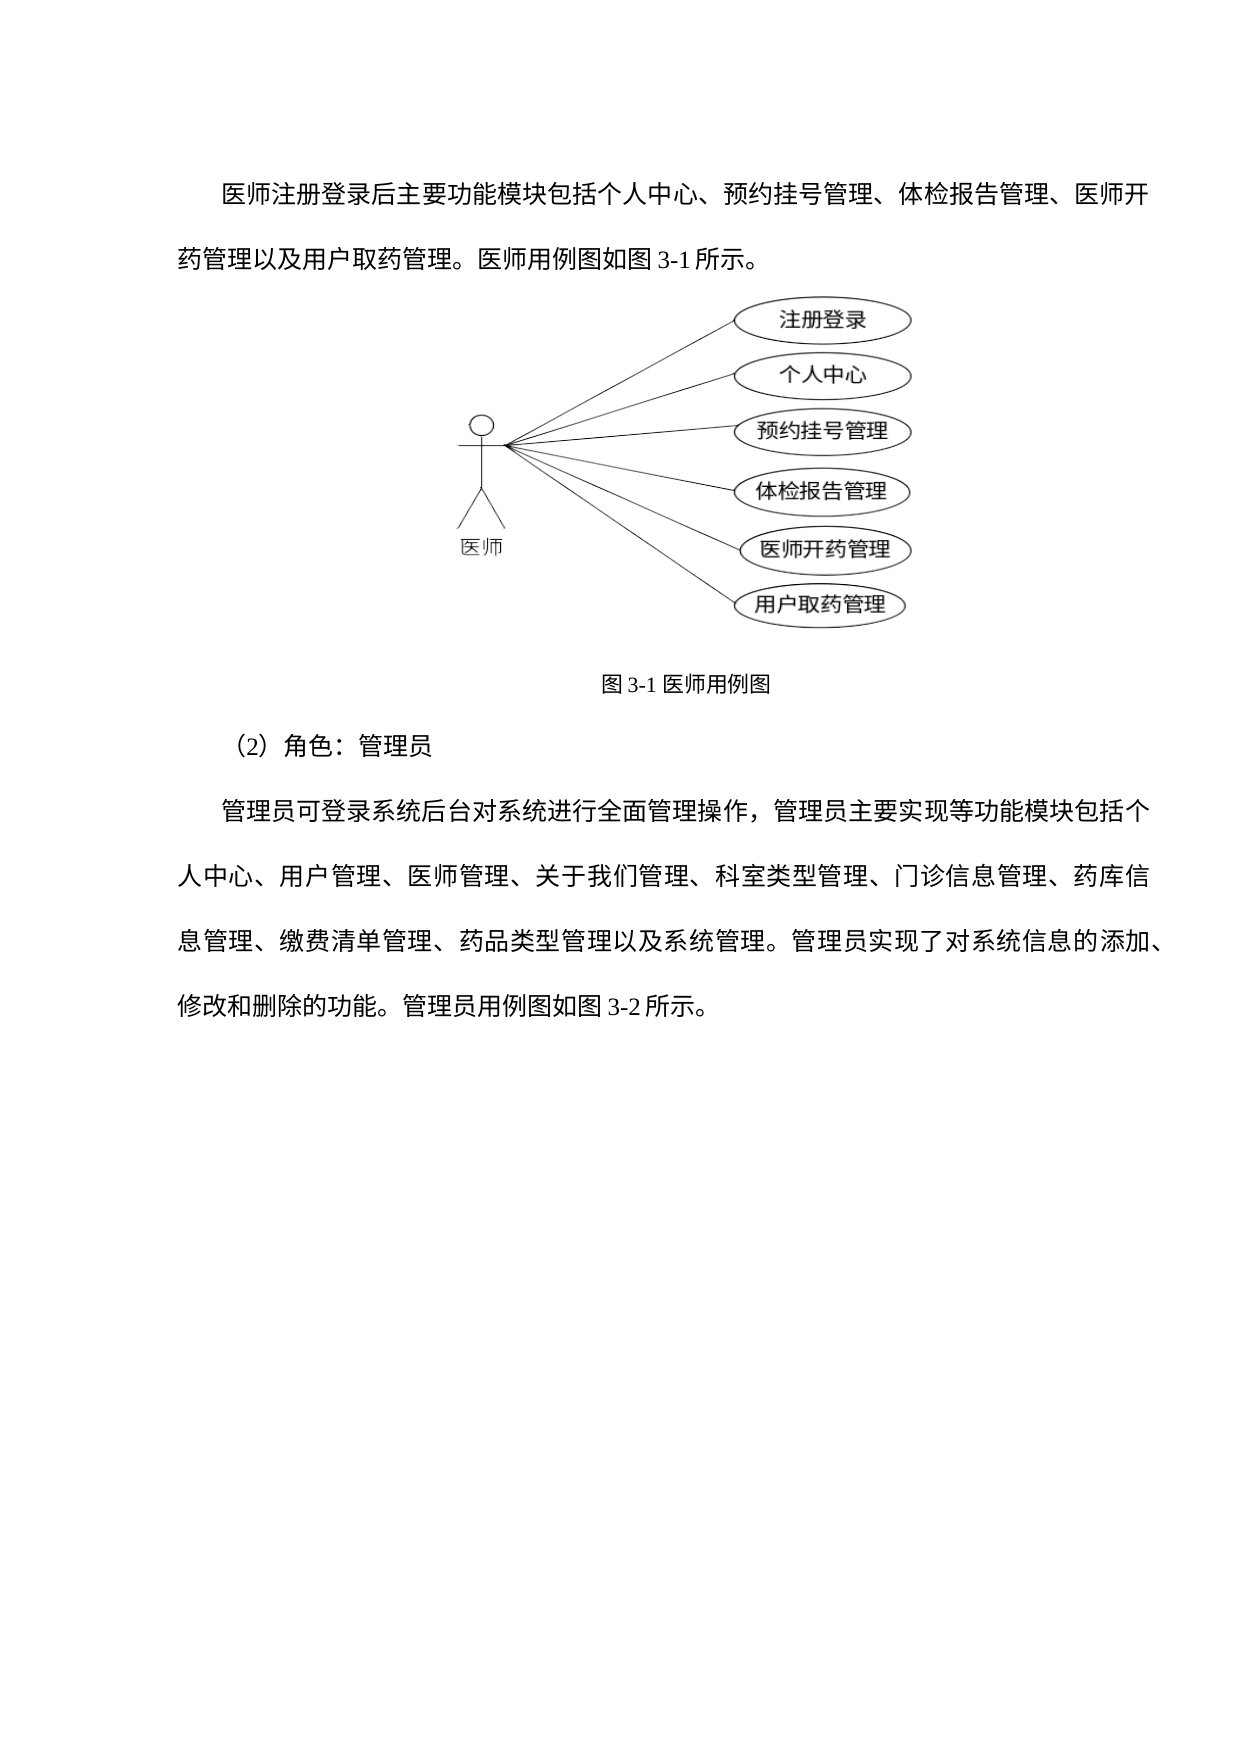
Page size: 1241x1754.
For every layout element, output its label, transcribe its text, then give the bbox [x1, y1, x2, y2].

text （2）角色：管理员 [177, 712, 1152, 777]
text 图3-1 医师用例图 [177, 667, 1152, 699]
text 医师注册登录后主要功能模块包括个人中心、预约挂号管理、体检报告管理、医师开药管理以及用户取药管理。医师用例图如图3-1所示。 [177, 160, 1152, 290]
text 管理员可登录系统后台对系统进行全面管理操作，管理员主要实现等功能模块包括个人中心、用户管理、医师管理、关于我们管理、科室类型管理、门诊信息管理、药库信息管理、缴费清单管理、药品类型管理以及系统管理。管理员实现了对系统信息的添加、修改和删除的功能。管理员用例图如图3-2所示。 [177, 777, 1152, 1037]
